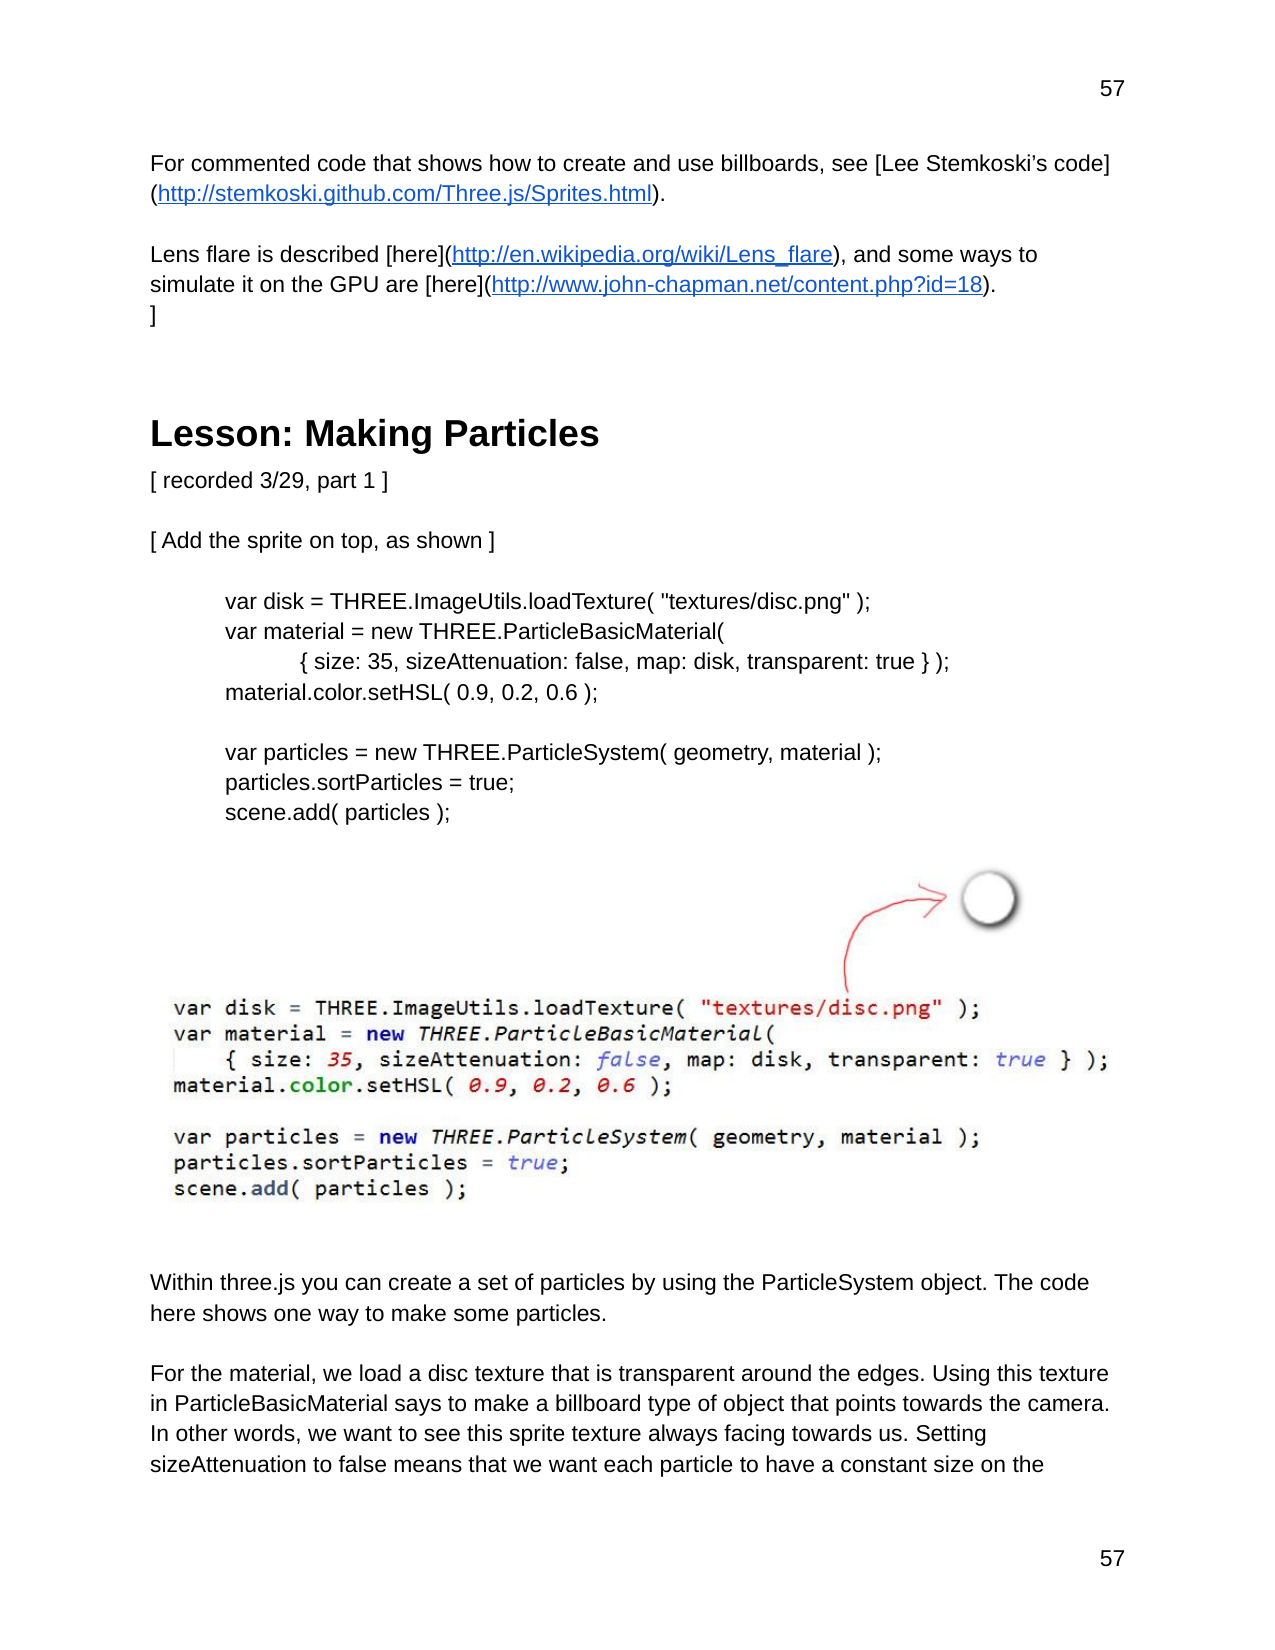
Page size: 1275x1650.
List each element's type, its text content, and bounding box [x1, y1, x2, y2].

text ] [150, 301, 1125, 327]
text material.color.setHSL( 0.9, 0.2, 0.6 ); [150, 678, 1125, 705]
text particles.sortParticles = true; [150, 769, 1125, 796]
text var particles = new THREE.ParticleSystem( geometry, material ); [150, 739, 1125, 765]
text Within three.js you can create a set of particles by using the ParticleSystem object. The code here shows one way to make some particles. [150, 1269, 1125, 1326]
text For commented code that shows how to create and use billboards, see [Lee Stemkoski’s code](http://stemkoski.github.com/Three.js/Sprites.html). [150, 150, 1125, 207]
text var disk = THREE.ImageUtils.loadTexture( "textures/disc.png" ); [150, 588, 1125, 614]
text Lens flare is described [here](http://en.wikipedia.org/wiki/Lens_flare), and some ways to simulate it on the GPU are [here](http://www.john-chapman.net/content.php?id=18). [150, 241, 1125, 297]
picture [168, 859, 1119, 1206]
text [ recorded 3/29, part 1 ] [150, 467, 1125, 493]
text { size: 35, sizeAttenuation: false, map: disk, transparent: true } ); [225, 648, 1125, 675]
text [150, 1360, 1125, 1477]
subtitle Lesson: Making Particles [150, 411, 1125, 454]
text [ Add the sprite on top, as shown ] [150, 527, 1125, 554]
text var material = new THREE.ParticleBasicMaterial( [150, 618, 1125, 644]
text scene.add( particles ); [150, 799, 1125, 826]
